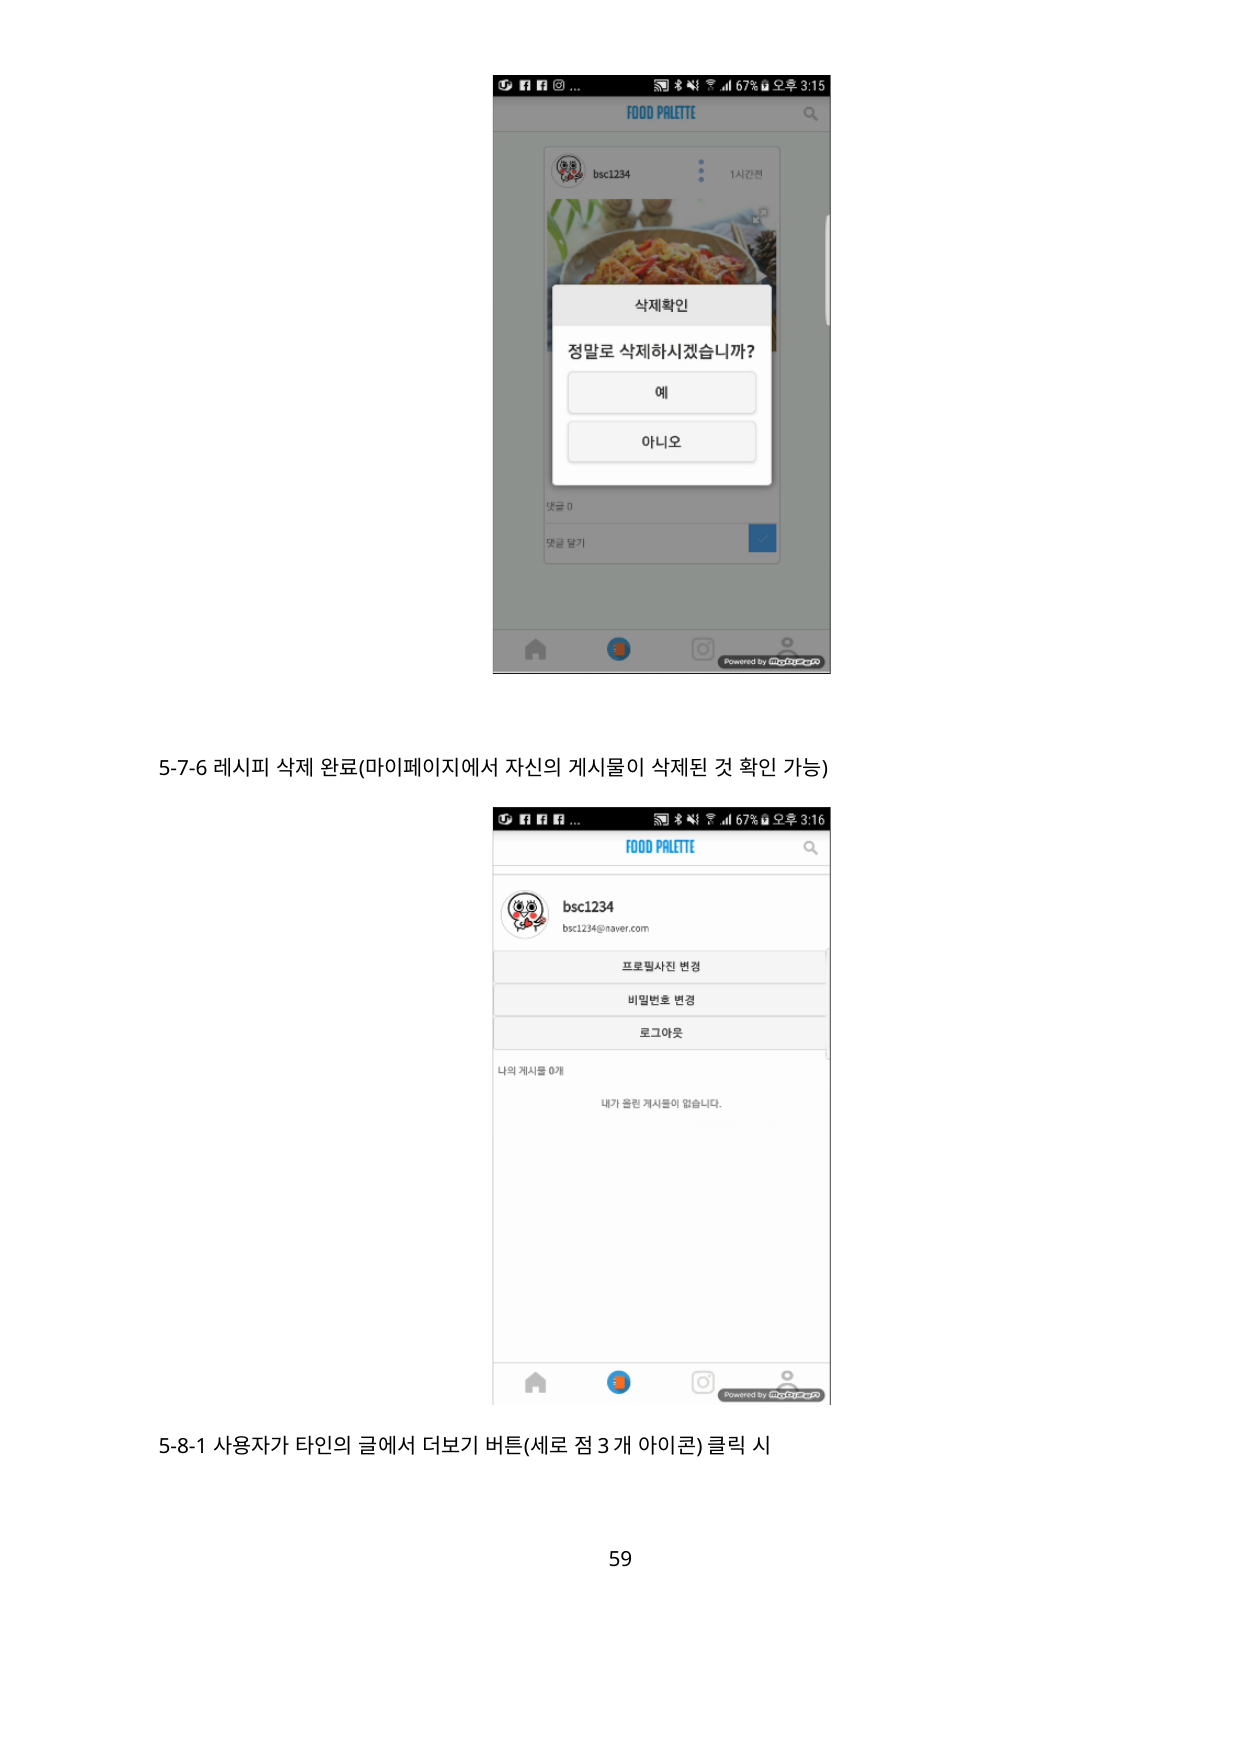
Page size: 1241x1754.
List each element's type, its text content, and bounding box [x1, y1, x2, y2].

picture [492, 807, 831, 1405]
picture [492, 75, 831, 674]
text 5-8-1 사용자가 타인의 글에서 더보기 버튼(세로 점3개 아이콘) 클릭 시 [75, 1429, 1165, 1460]
text 5-7-6 레시피 삭제 완료(마이페이지에서 자신의 게시물이 삭제된 것 확인 가능) [75, 752, 1165, 782]
